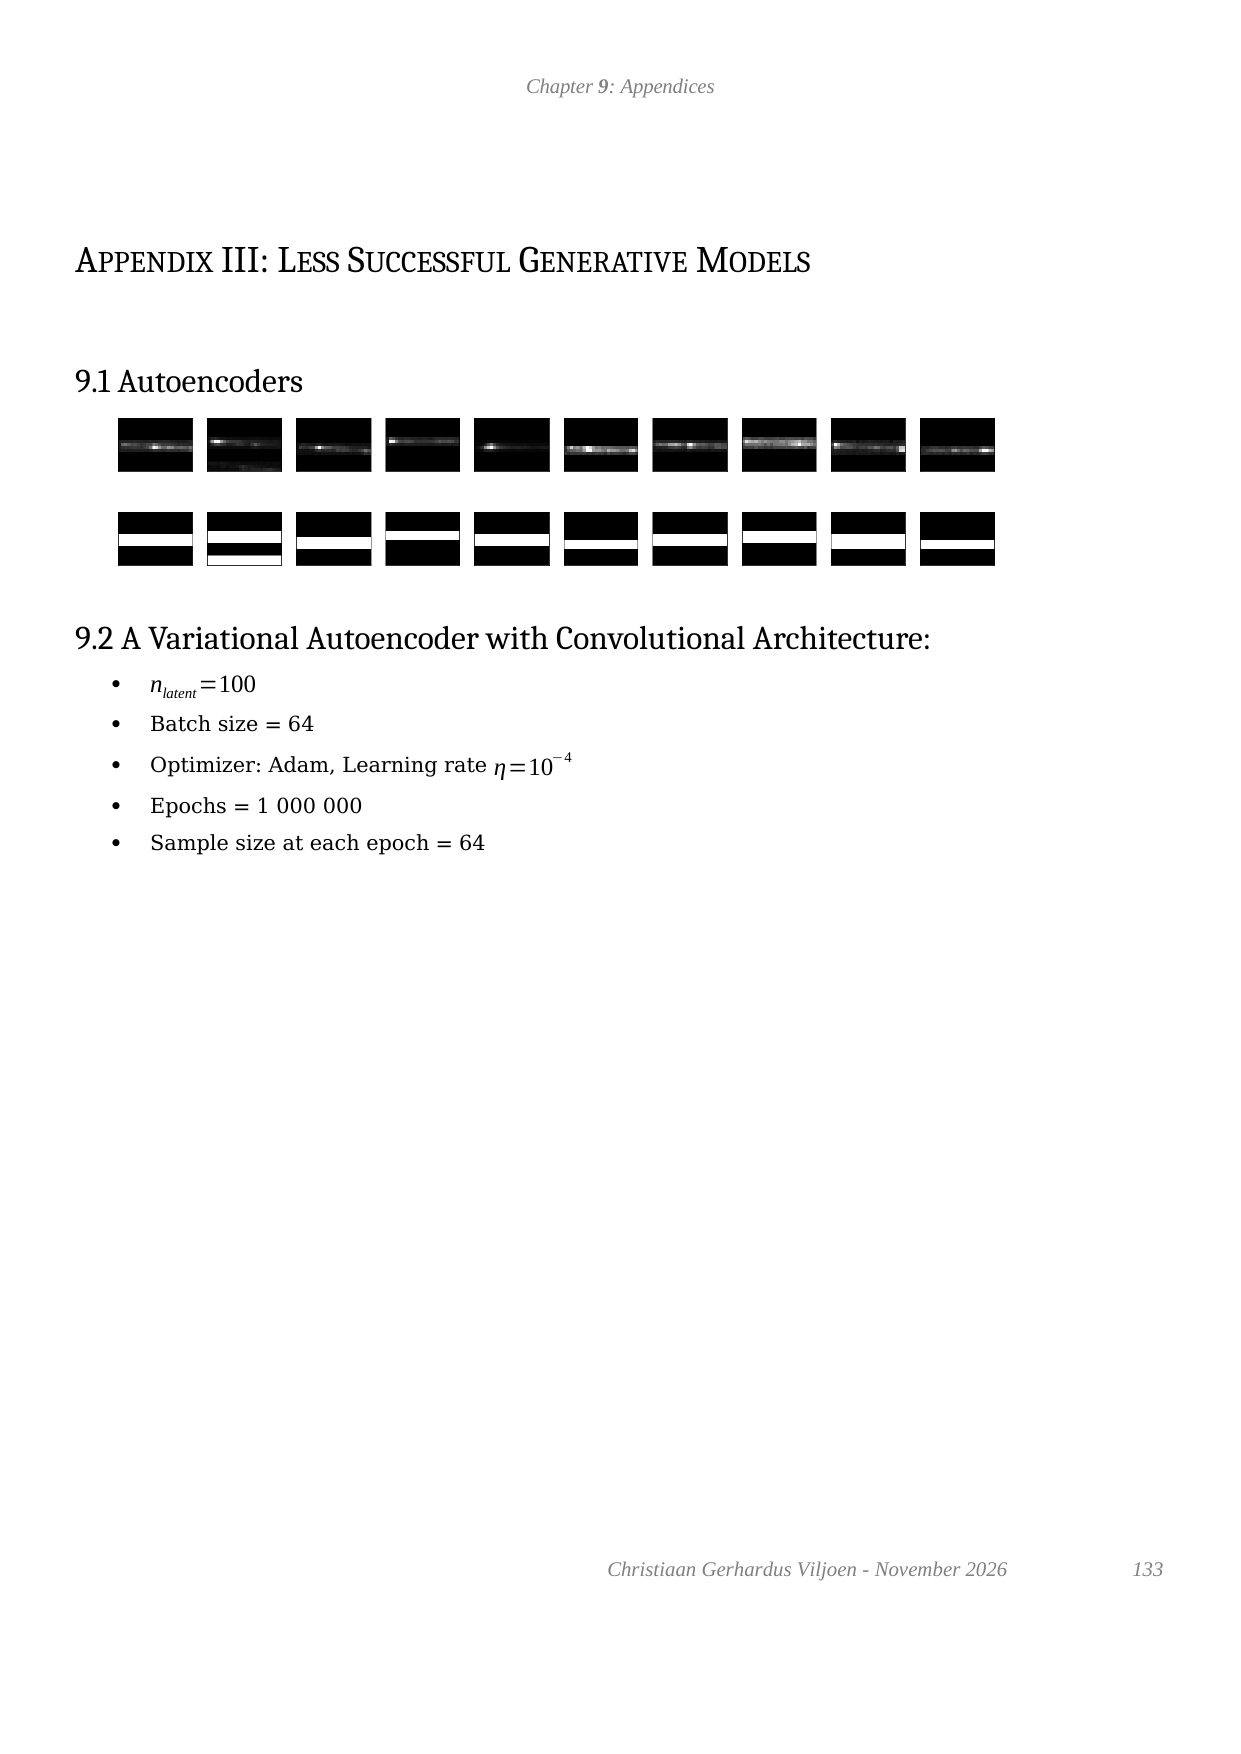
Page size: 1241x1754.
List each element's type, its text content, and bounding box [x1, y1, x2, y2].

list Epochs = 1 000 000 [112, 792, 1165, 818]
list Optimizer: Adam, Learning rate [112, 749, 1165, 780]
picture [112, 413, 999, 570]
list Batch size = 64 [112, 711, 1165, 736]
list Sample size at each epoch = 64 [112, 830, 1165, 855]
subtitle Appendix III: Less Successful Generative Models [75, 239, 1165, 282]
subtitle A Variational Autoencoder with Convolutional Architecture: [75, 619, 1165, 658]
subtitle Autoencoders [75, 363, 1165, 401]
